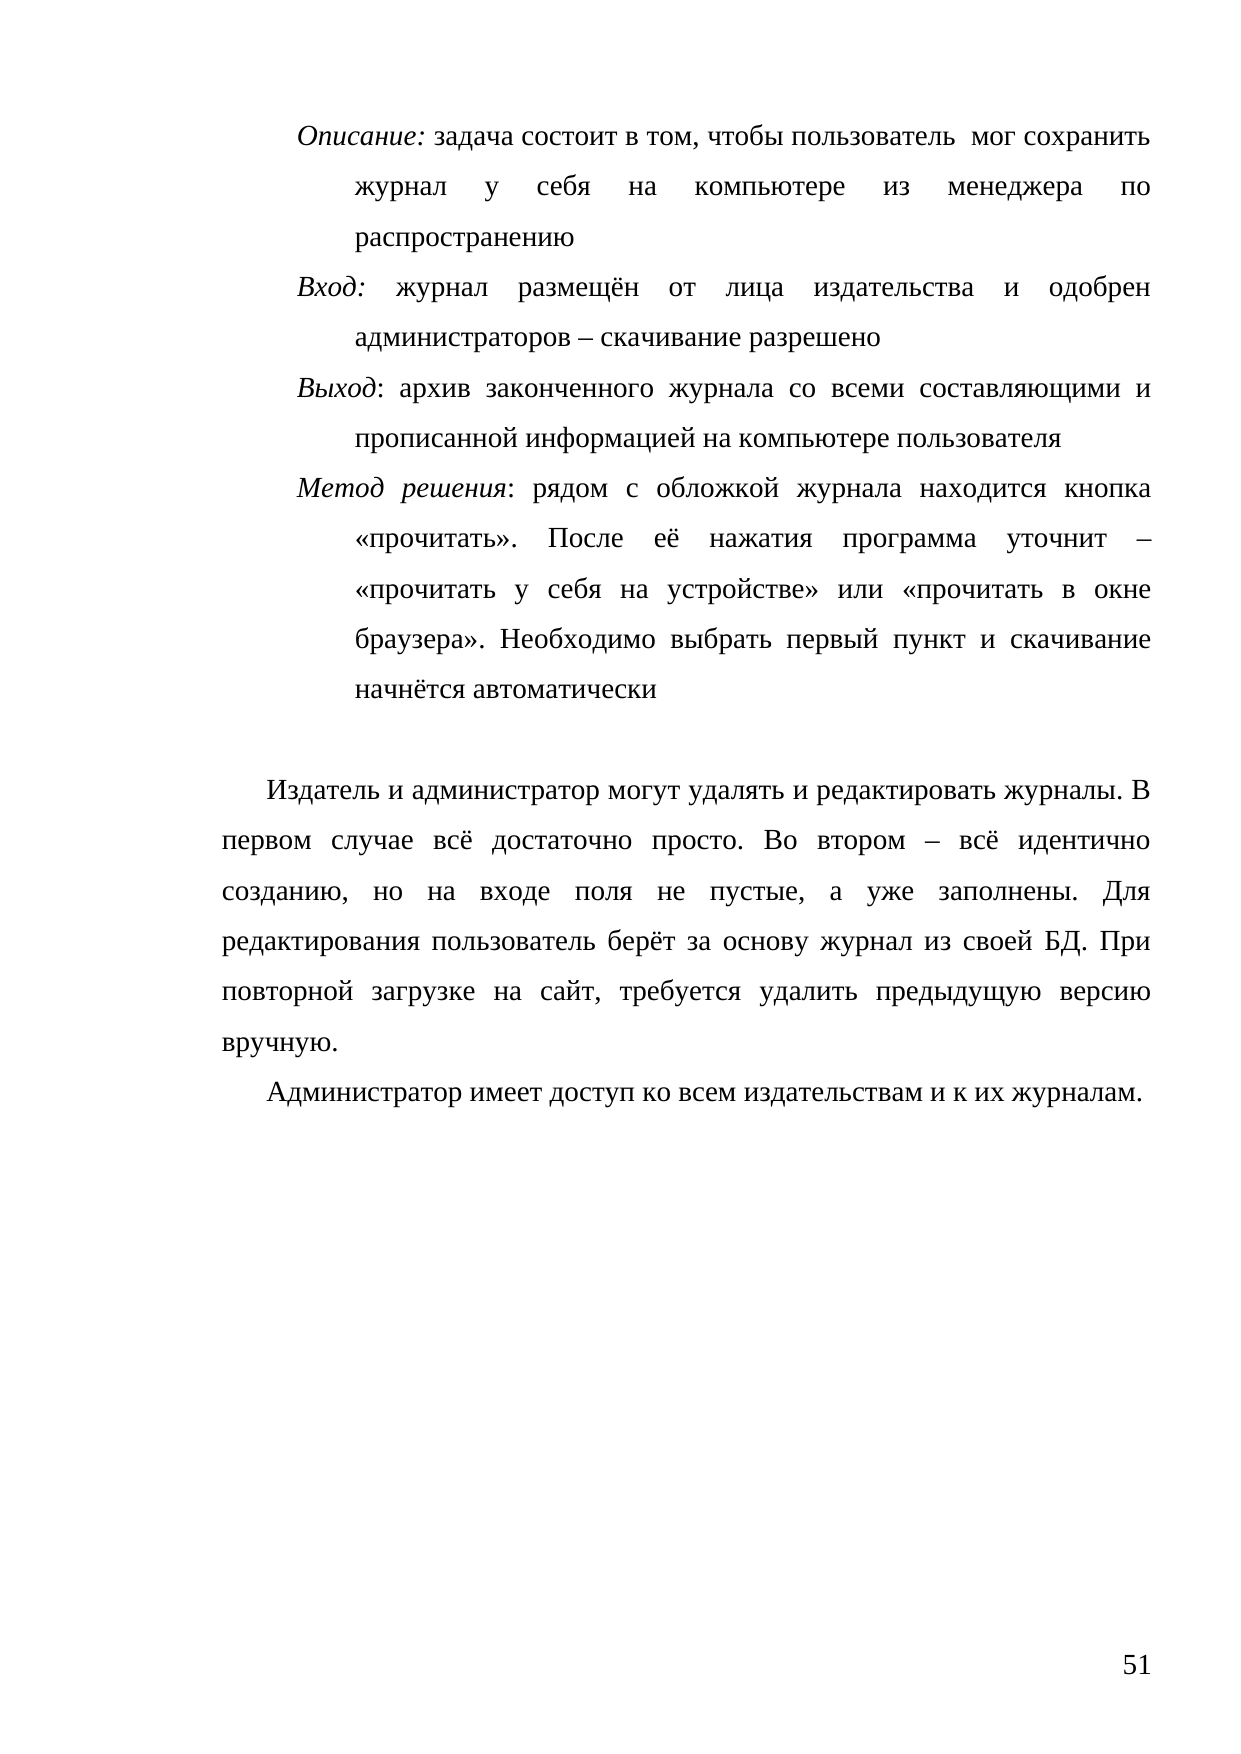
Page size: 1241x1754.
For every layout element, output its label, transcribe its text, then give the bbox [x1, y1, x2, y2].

text Администратор имеет доступ ко всем издательствам и к их журналам. [222, 1074, 1152, 1108]
list Описание: задача состоит в том, чтобы пользователь мог сохранить журнал у себя на компьютере из менеджера по распространению [297, 118, 1152, 252]
list Выход: архив законченного журнала со всеми составляющими и прописанной информацией на компьютере пользователя [297, 370, 1152, 453]
list Метод решения: рядом с обложкой журнала находится кнопка «прочитать». После её нажатия программа уточнит – «прочитать у себя на устройстве» или «прочитать в окне браузера». Необходимо выбрать первый пункт и скачивание начнётся автоматически [297, 470, 1152, 705]
list Вход: журнал размещён от лица издательства и одобрен администраторов – скачивание разрешено [297, 269, 1152, 353]
text Издатель и администратор могут удалять и редактировать журналы. В первом случае всё достаточно просто. Во втором – всё идентично созданию, но на входе поля не пустые, а уже заполнены. Для редактирования пользователь берёт за основу журнал из своей БД. При повторной загрузке на сайт, требуется удалить предыдущую версию вручную. [222, 772, 1152, 1057]
